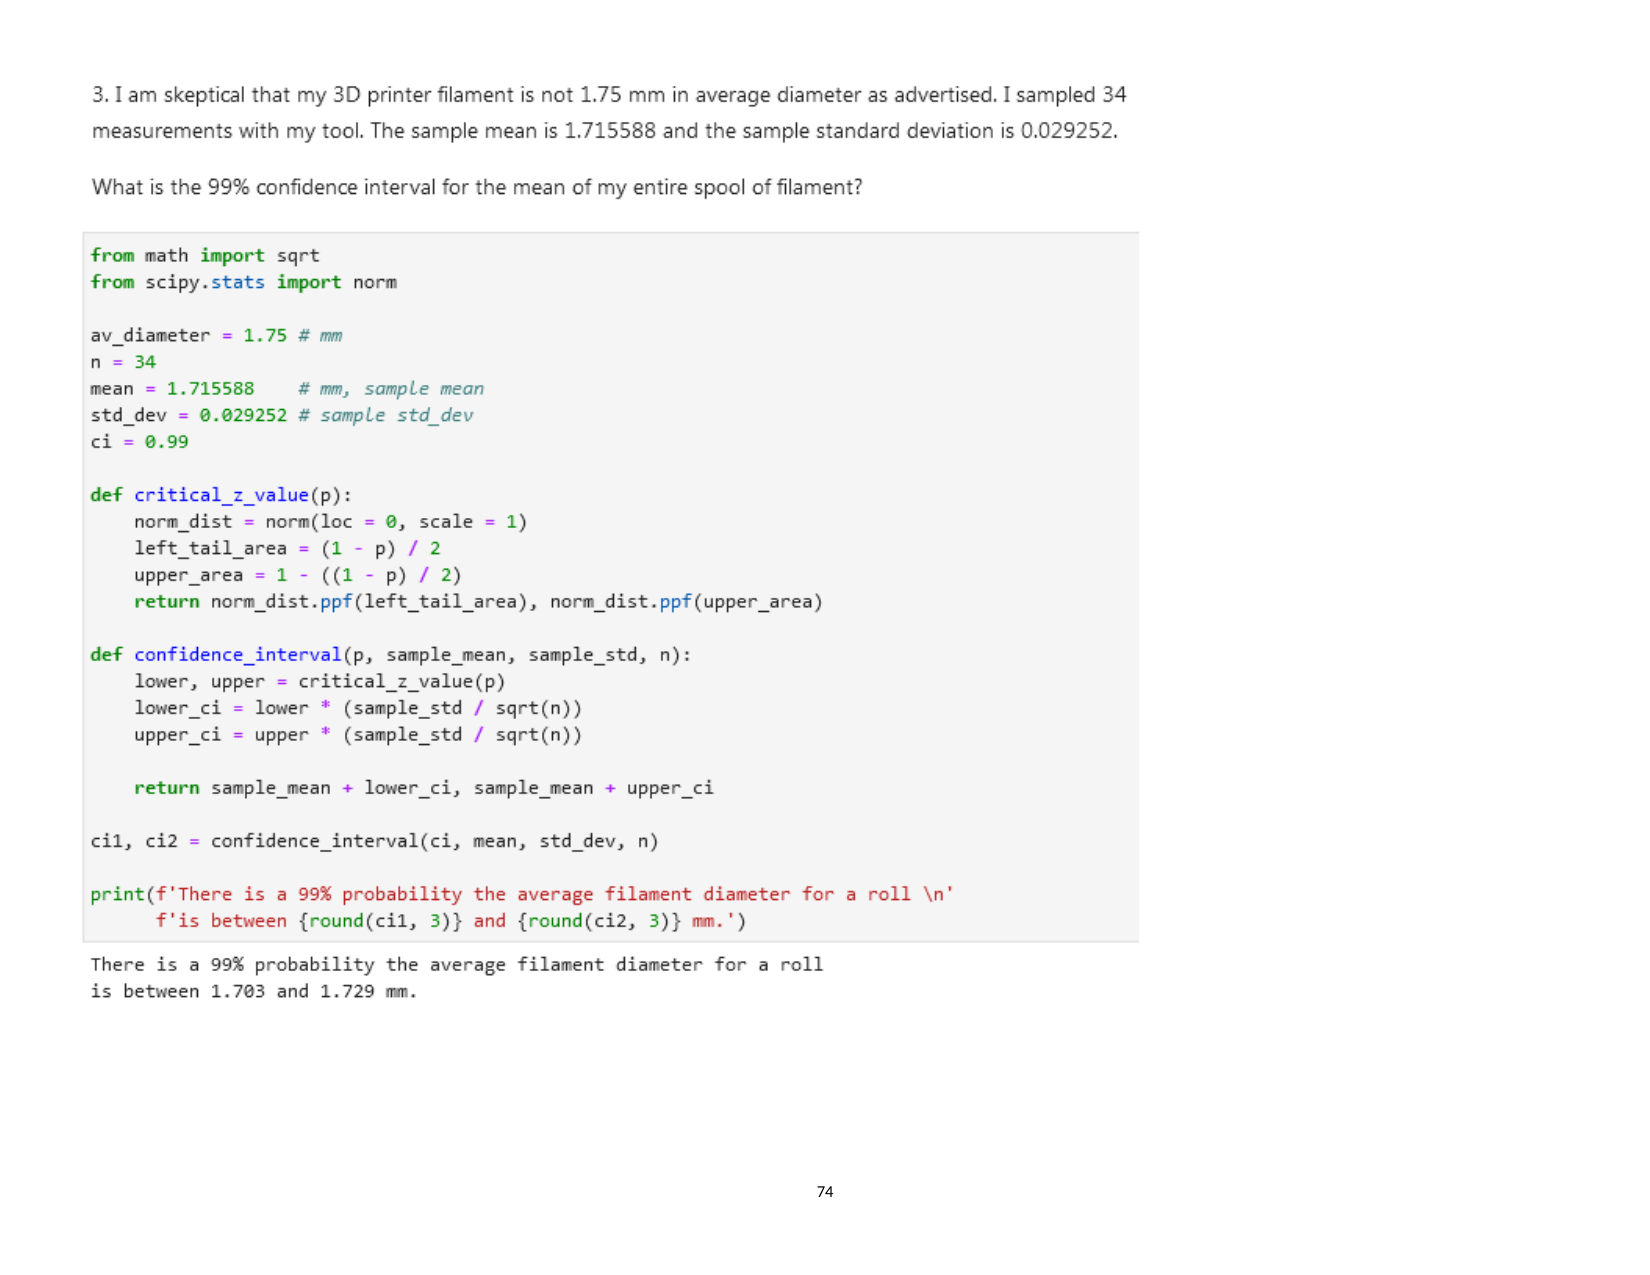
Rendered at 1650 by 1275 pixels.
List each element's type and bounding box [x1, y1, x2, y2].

picture [75, 75, 1140, 1018]
